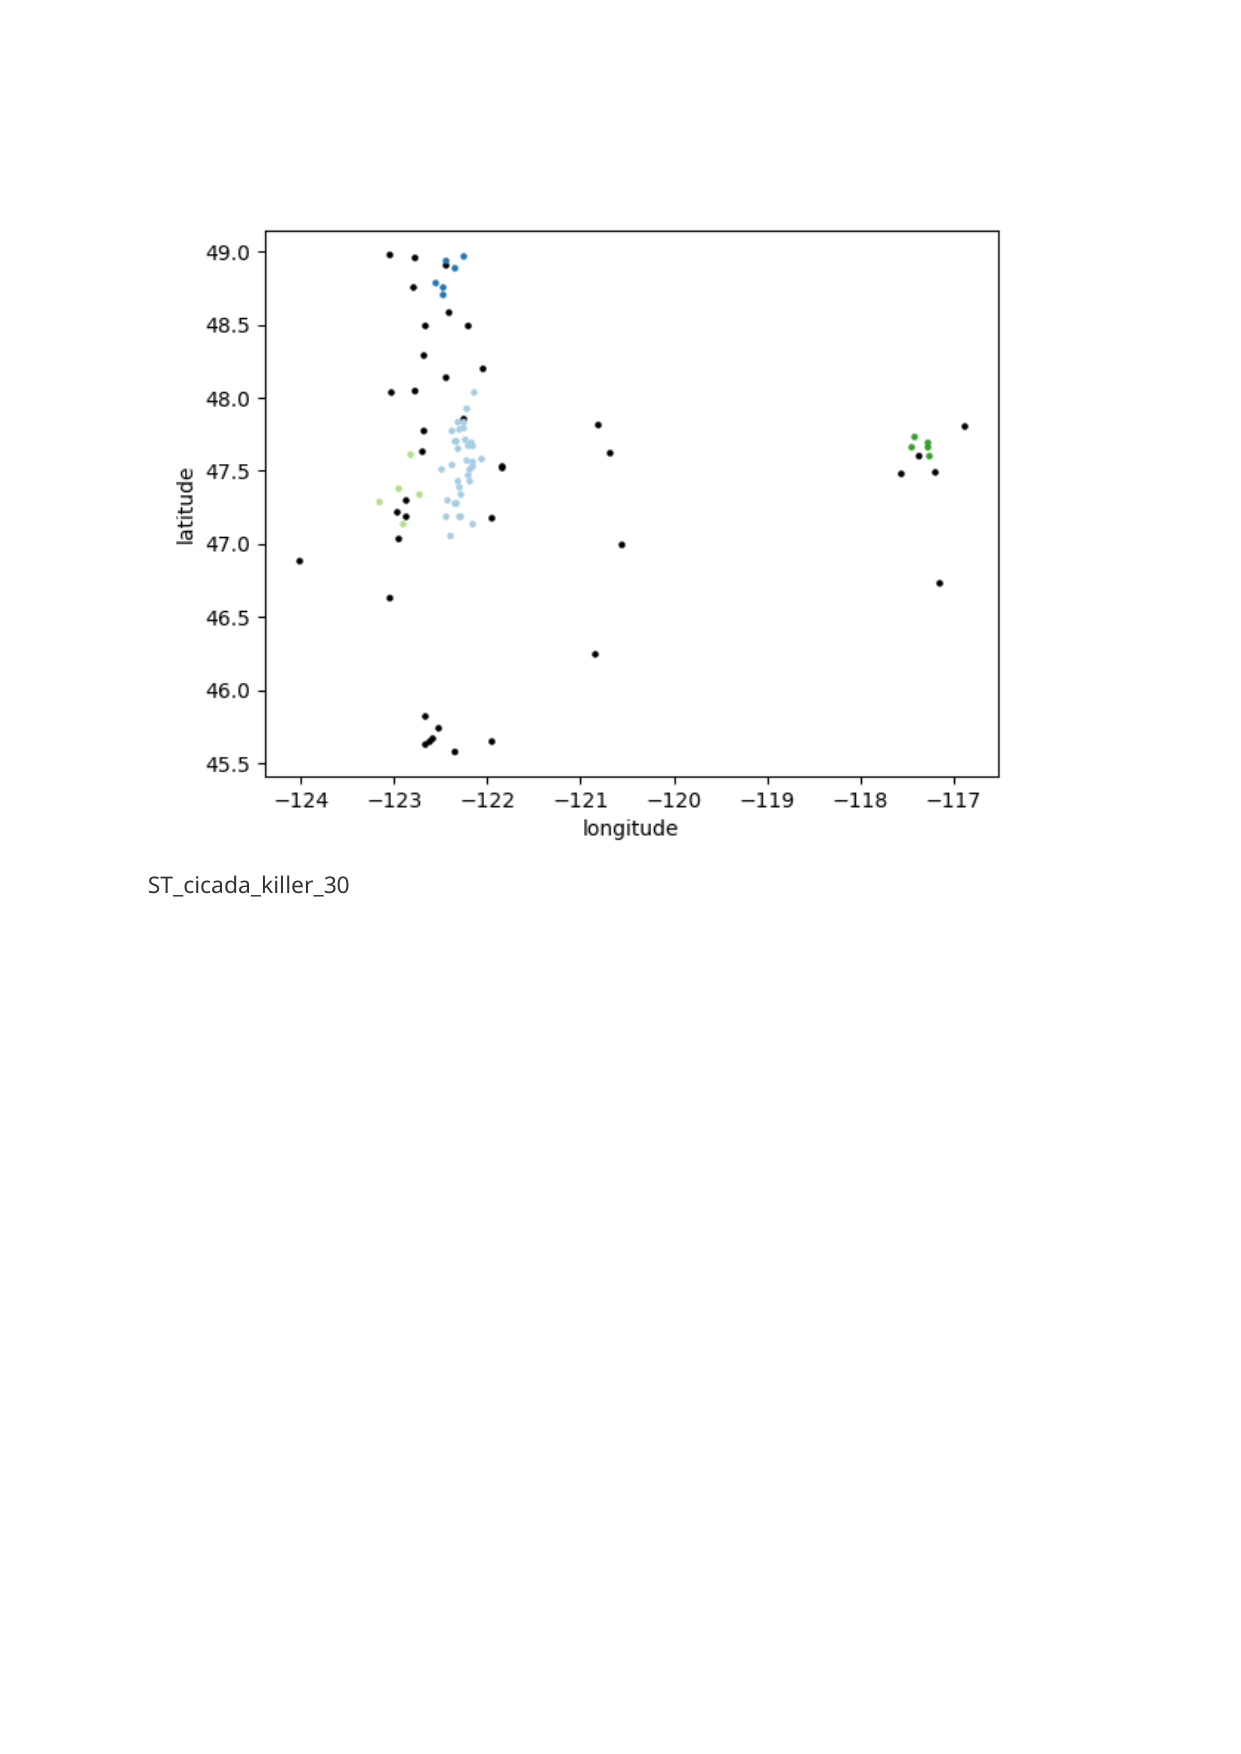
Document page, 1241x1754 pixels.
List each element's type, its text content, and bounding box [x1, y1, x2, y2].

picture [147, 145, 1093, 855]
text ST_cicada_killer_30 [148, 869, 1093, 900]
